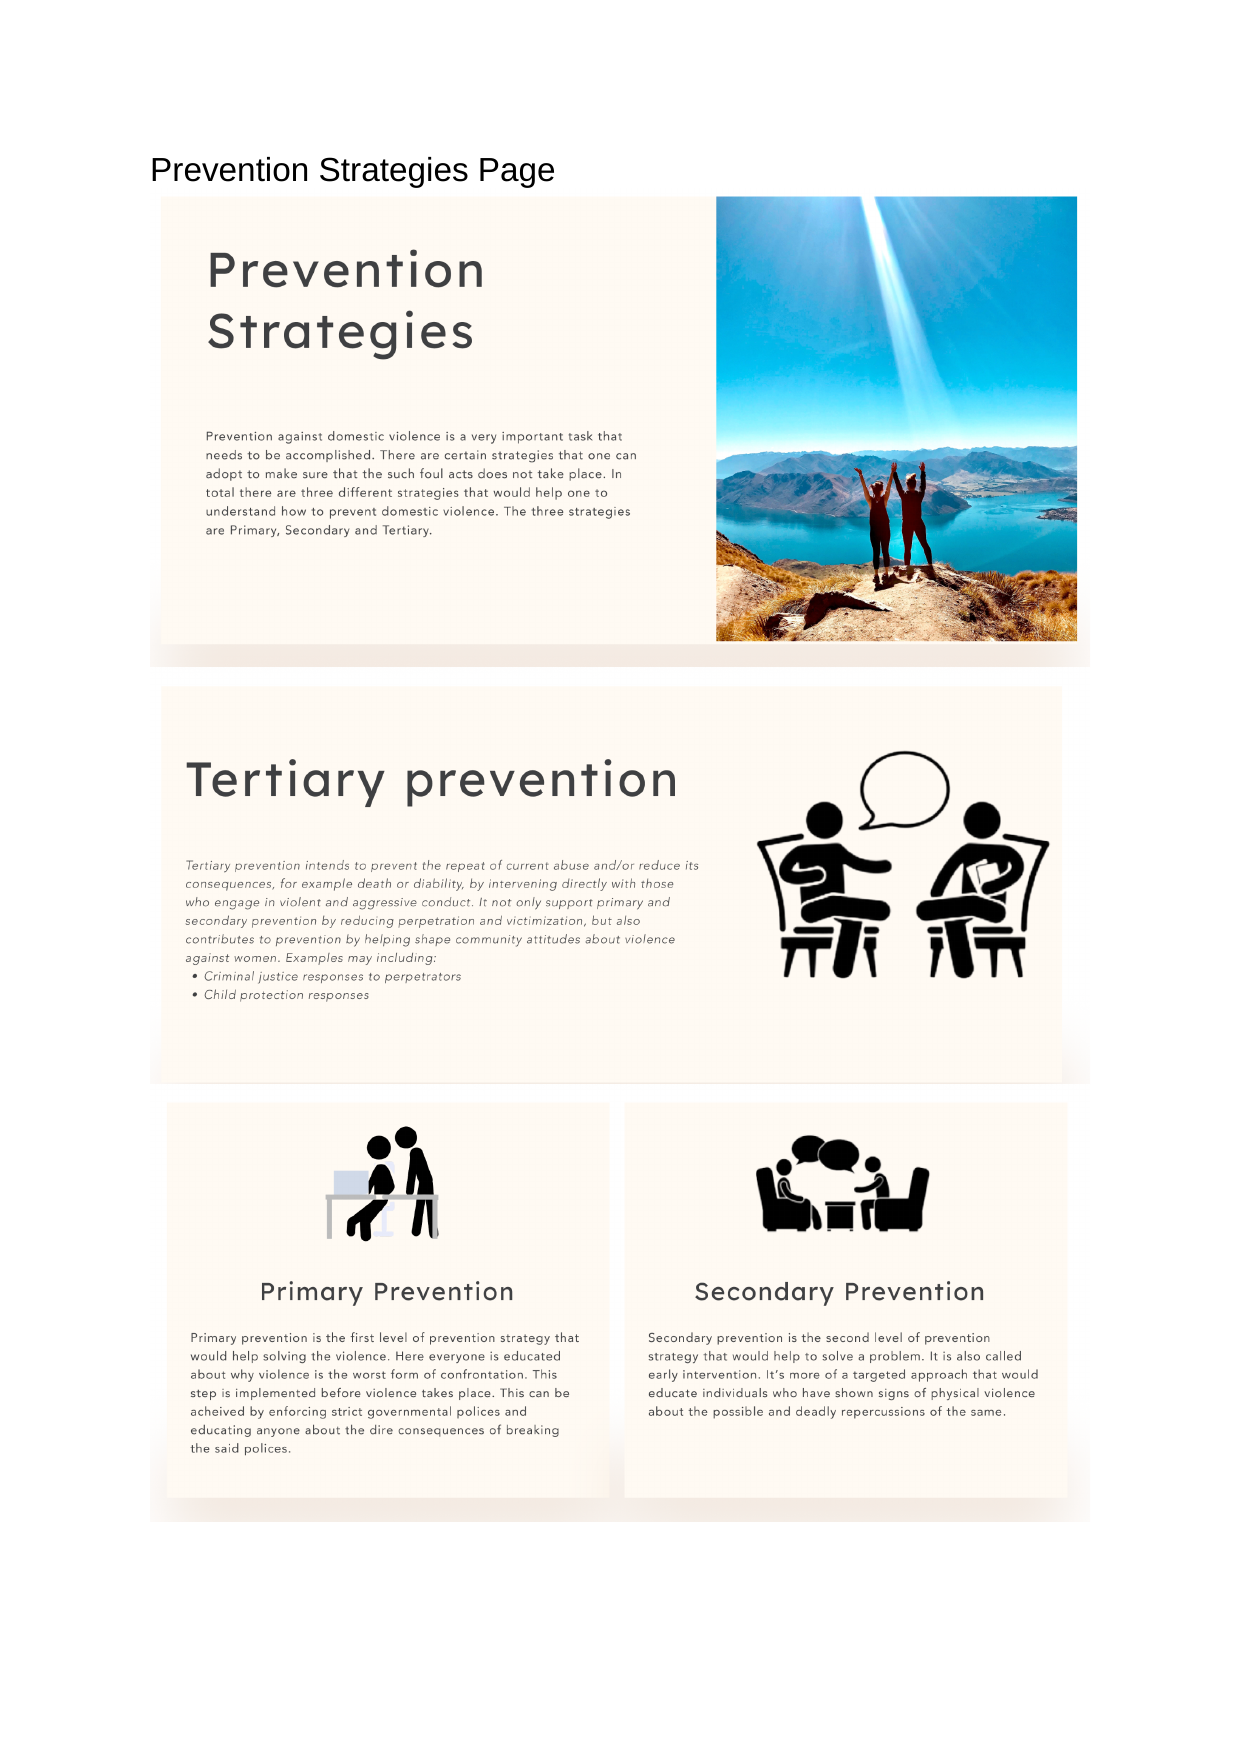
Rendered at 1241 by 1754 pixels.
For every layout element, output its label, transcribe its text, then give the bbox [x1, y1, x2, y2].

subtitle Prevention Strategies Page [150, 150, 1090, 188]
picture [150, 188, 1091, 1522]
